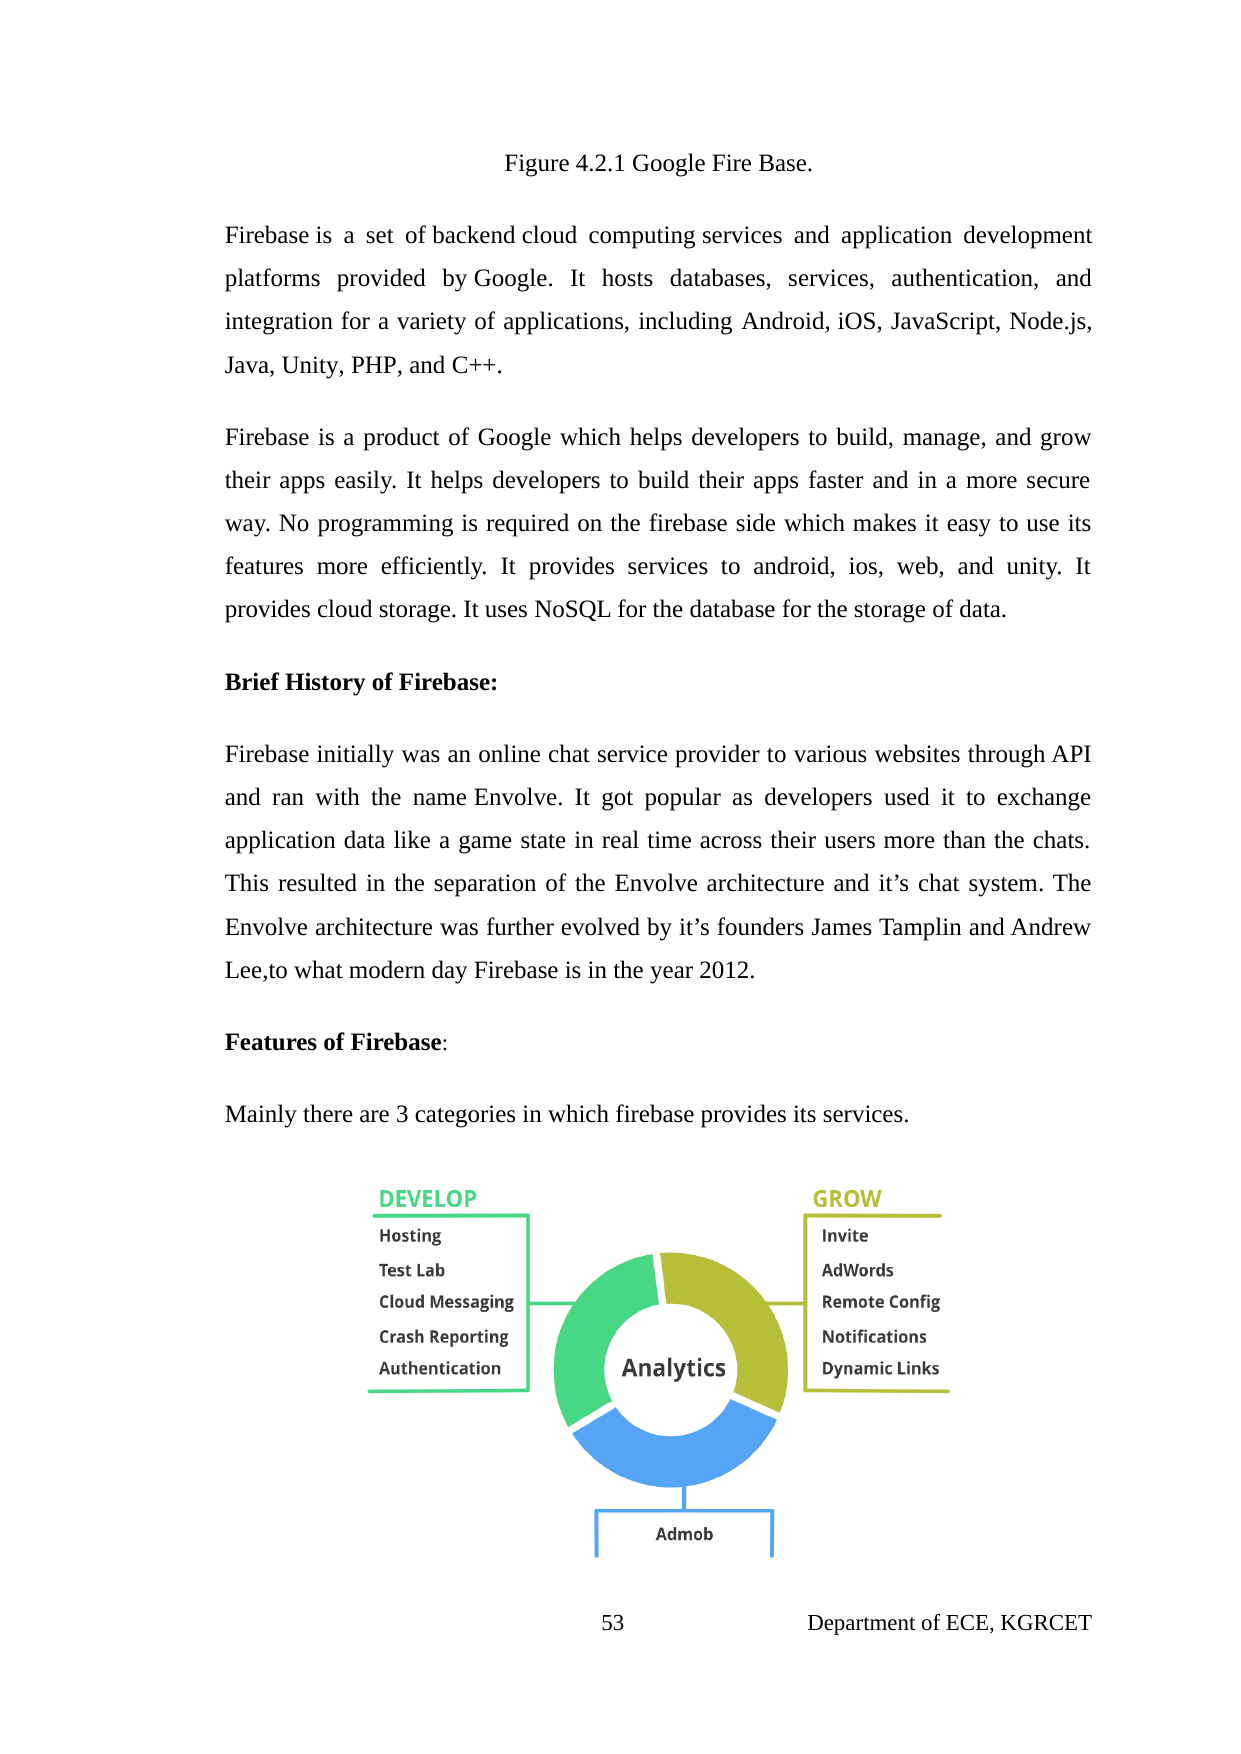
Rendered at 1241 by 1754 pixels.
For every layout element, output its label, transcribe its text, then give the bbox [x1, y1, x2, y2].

picture [334, 1171, 983, 1574]
text Figure 4.2.1 Google Fire Base. [224, 148, 1092, 176]
text Firebase is a product of Google which helps developers to build, manage, and grow their apps easily. It helps developers to build their apps faster and in a more secure way. No programming is required on the firebase side which makes it easy to use its features more efficiently. It provides services to android, ios, web, and unity. It provides cloud storage. It uses NoSQL for the database for the storage of data. [224, 422, 1092, 623]
text Firebase initially was an online chat service provider to various websites through API and ran with the name Envolve. It got popular as developers used it to exchange application data like a game state in real time across their users more than the chats. This resulted in the separation of the Envolve architecture and it’s chat system. The Envolve architecture was further evolved by it’s founders James Tamplin and Andrew Lee,to what modern day Firebase is in the year 2012. [224, 739, 1092, 983]
text Mainly there are 3 categories in which firebase provides its services. [224, 1099, 1092, 1128]
text Brief History of Firebase: [224, 667, 1092, 696]
text Features of Firebase: [224, 1027, 1092, 1056]
text Firebase is a set of backend cloud computing services and application development platforms provided by Google. It hosts databases, services, authentication, and integration for a variety of applications, including Android, iOS, JavaScript, Node.js, Java, Unity, PHP, and C++. [224, 220, 1092, 378]
